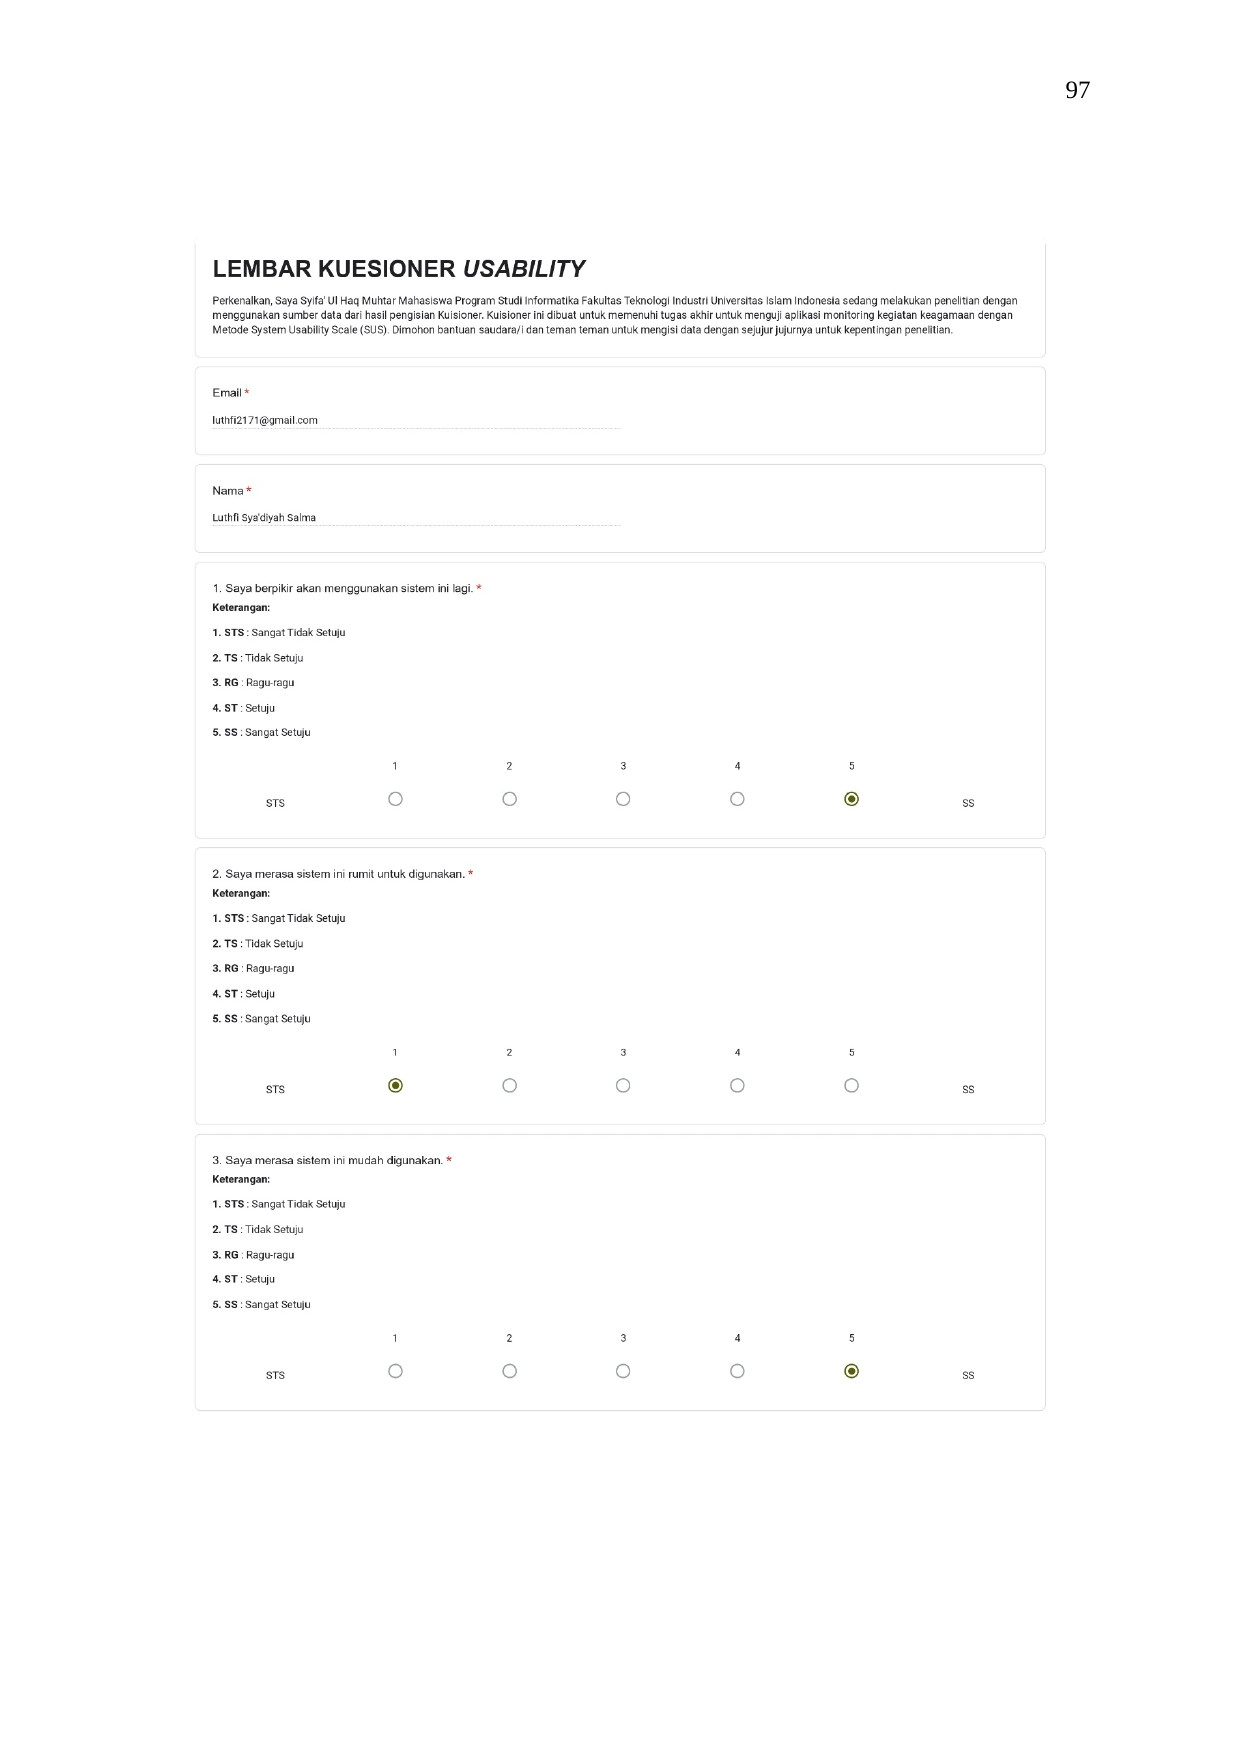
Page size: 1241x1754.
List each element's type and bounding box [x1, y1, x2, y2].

picture [150, 150, 1090, 1480]
